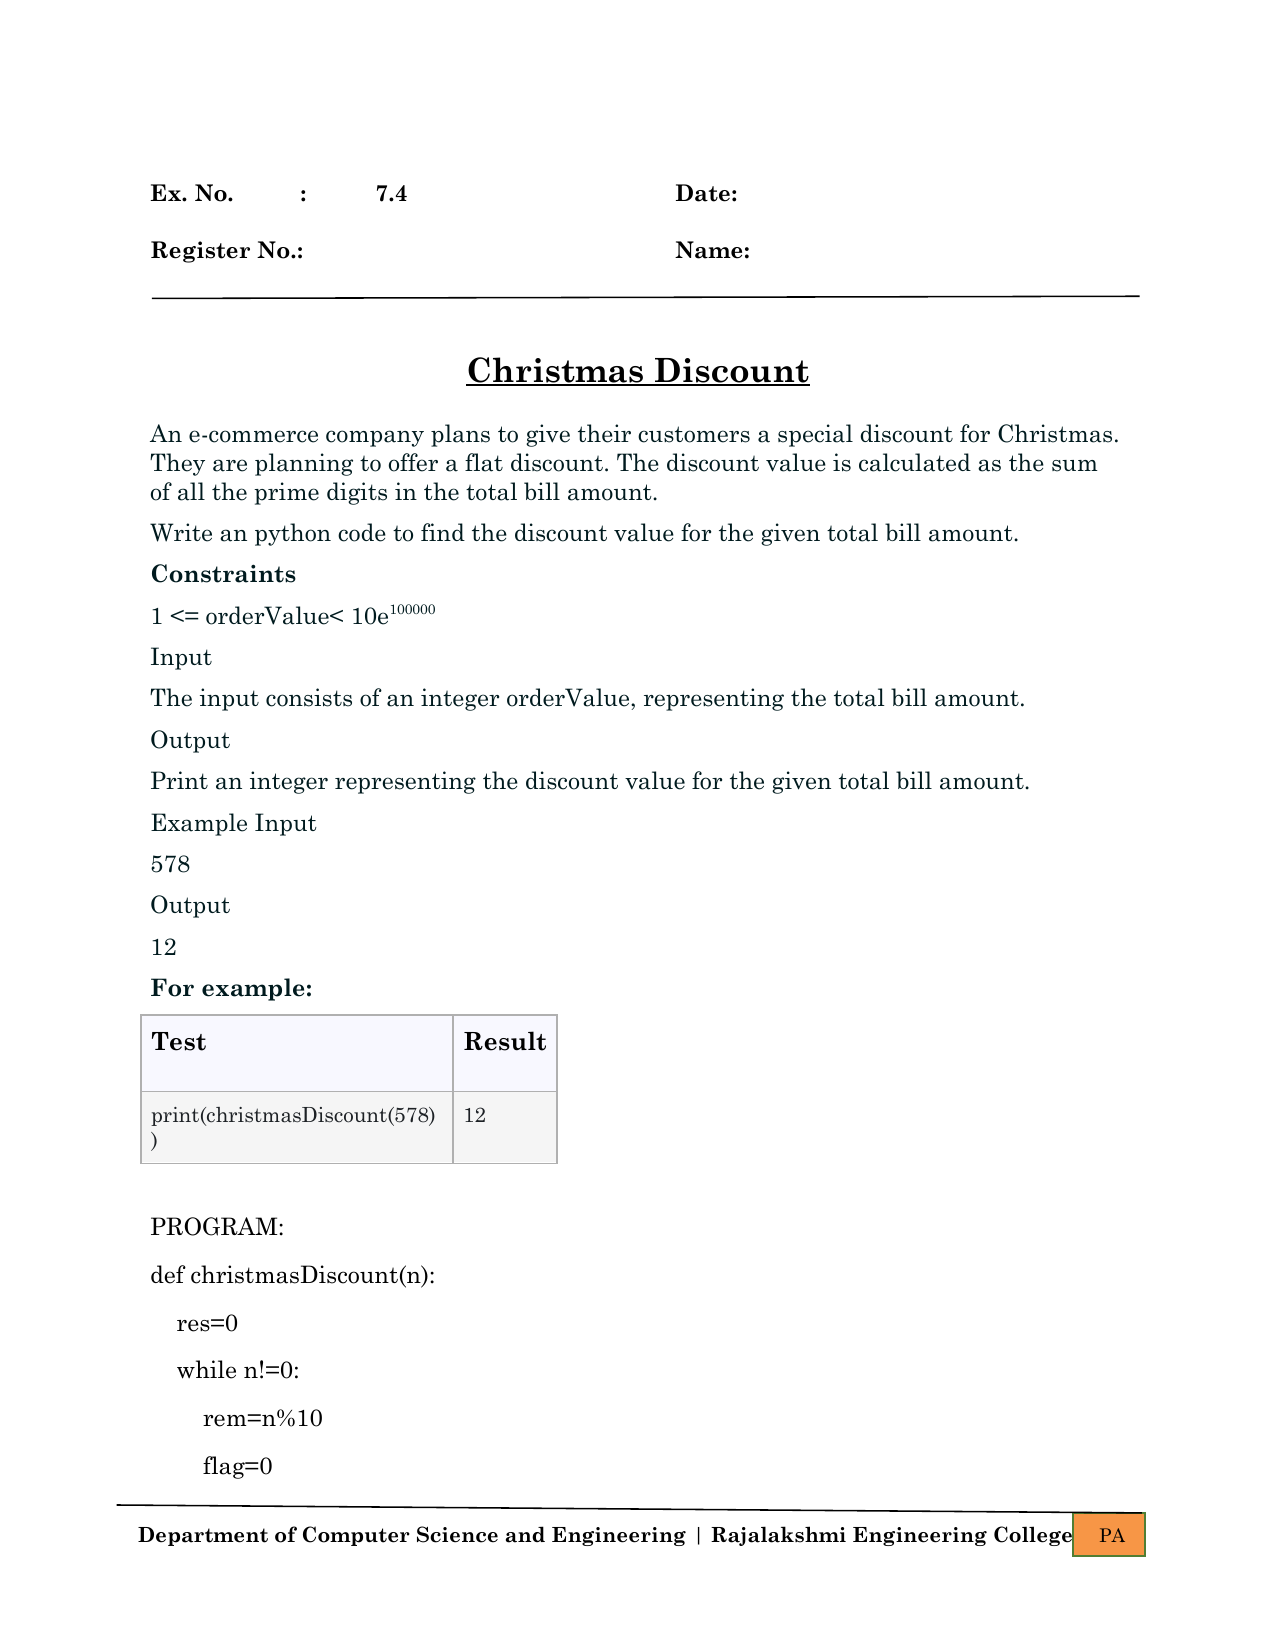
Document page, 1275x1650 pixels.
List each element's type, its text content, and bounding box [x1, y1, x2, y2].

text They are planning to offer a flat discount. The discount value is calculated as the sum of all the prime digits in the total bill amount. [150, 448, 1125, 505]
text Example Input [150, 807, 1125, 836]
text PROGRAM: [150, 1212, 1125, 1241]
text Print an integer representing the discount value for the given total bill amount. [150, 766, 1125, 795]
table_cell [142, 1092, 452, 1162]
text Constraints [150, 559, 1125, 588]
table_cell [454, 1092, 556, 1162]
text 578 [150, 849, 1125, 877]
text rem=n%10 [150, 1403, 1125, 1432]
text 1 <= orderValue< 10e100000 [150, 601, 1125, 629]
text For example: [150, 973, 1125, 1002]
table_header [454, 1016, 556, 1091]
text Ex. No. : 7.4 Date: [150, 179, 1125, 207]
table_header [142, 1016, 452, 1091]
text Output [150, 724, 1125, 753]
text Christmas Discount [150, 349, 1125, 389]
text Output [150, 890, 1125, 919]
text 12 [150, 931, 1125, 960]
text The input consists of an integer orderValue, representing the total bill amount. [150, 683, 1125, 712]
text def christmasDiscount(n): [150, 1260, 1125, 1288]
text Write an python code to find the discount value for the given total bill amount. [150, 518, 1125, 547]
text while n!=0: [150, 1355, 1125, 1384]
text Register No.: Name: [150, 236, 1125, 263]
text Input [150, 642, 1125, 671]
text An e-commerce company plans to give their customers a special discount for Christmas. [150, 419, 1125, 448]
text res=0 [150, 1307, 1125, 1336]
text flag=0 [150, 1451, 1125, 1480]
